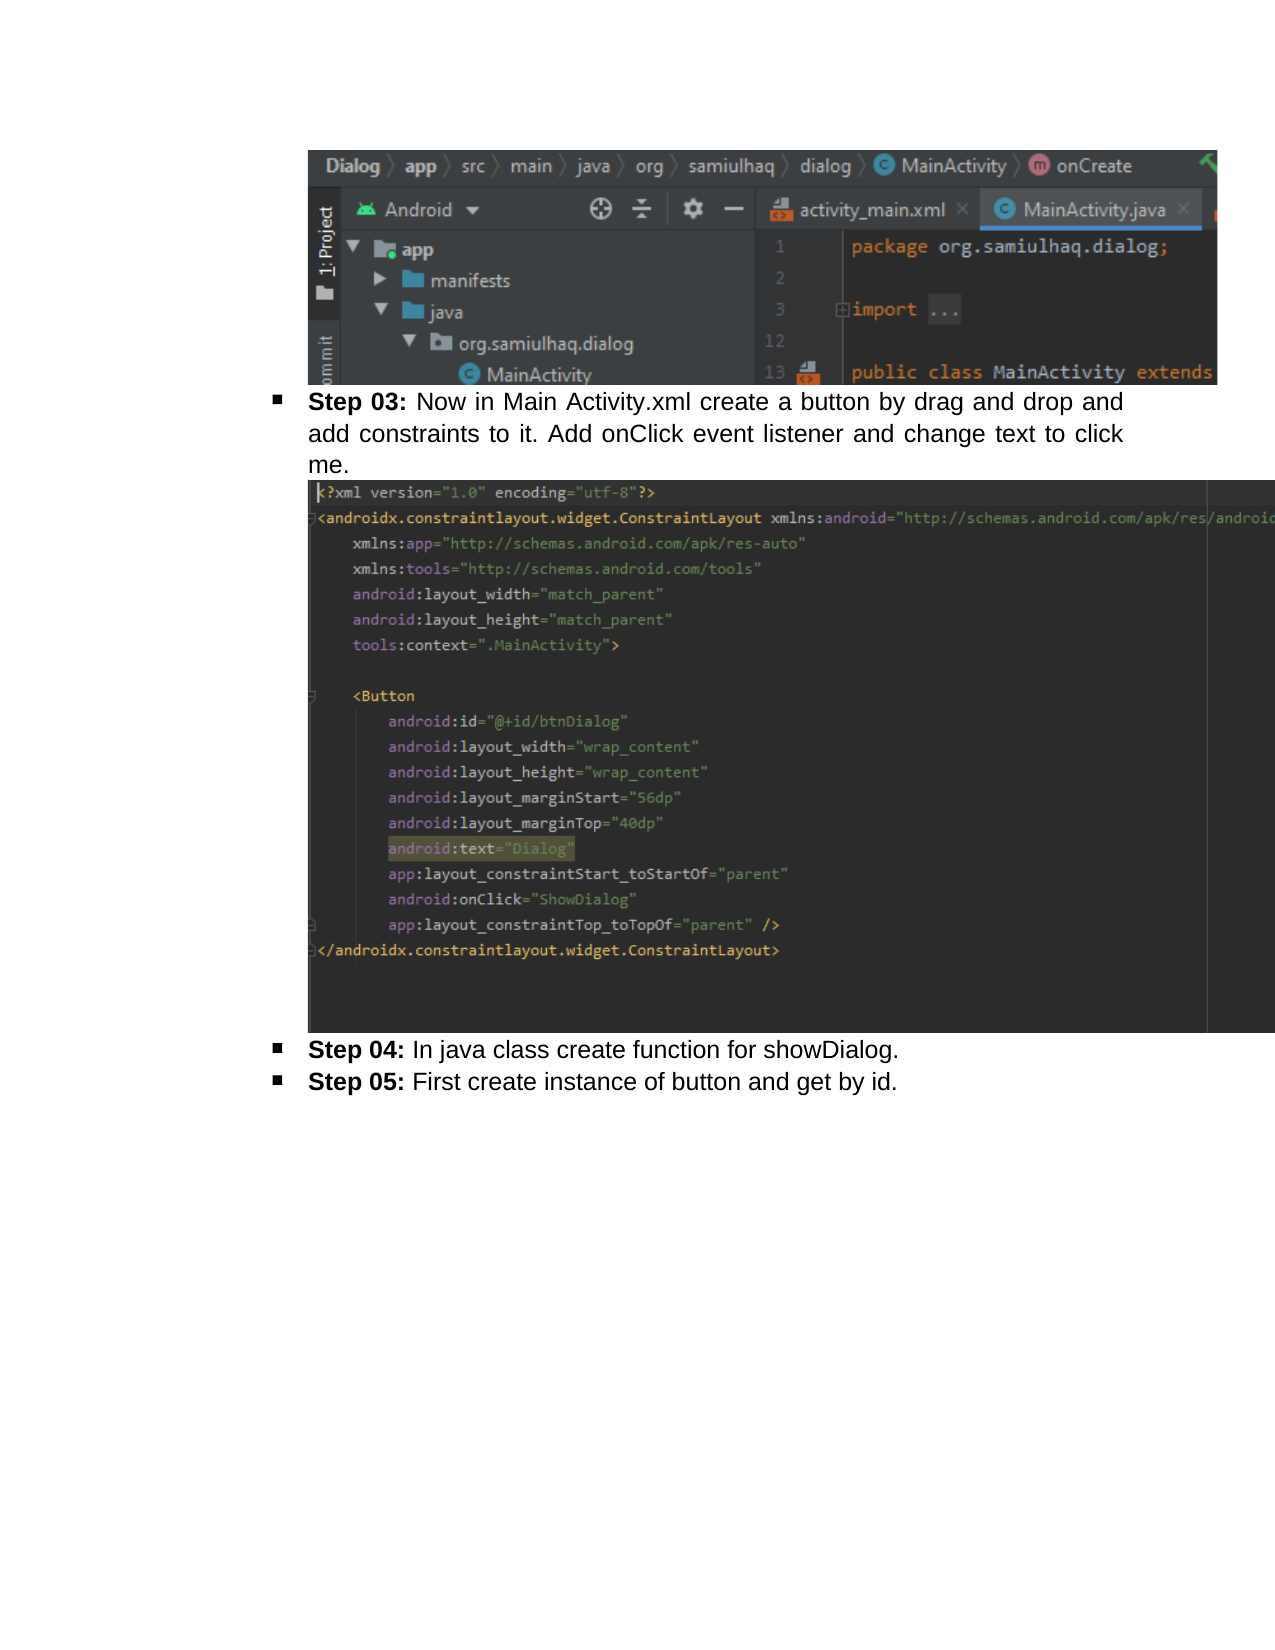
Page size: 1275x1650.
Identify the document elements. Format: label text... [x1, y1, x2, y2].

list Step 05: First create instance of button and get by id. [270, 1067, 1125, 1097]
picture [307, 480, 1275, 1033]
list Step 04: In java class create function for showDialog. [270, 1035, 1125, 1065]
list Step 03: Now in Main Activity.xml create a button by drag and drop and add constraints to it. Add onClick event listener and change text to click me. [270, 387, 1125, 478]
picture [307, 150, 1218, 385]
